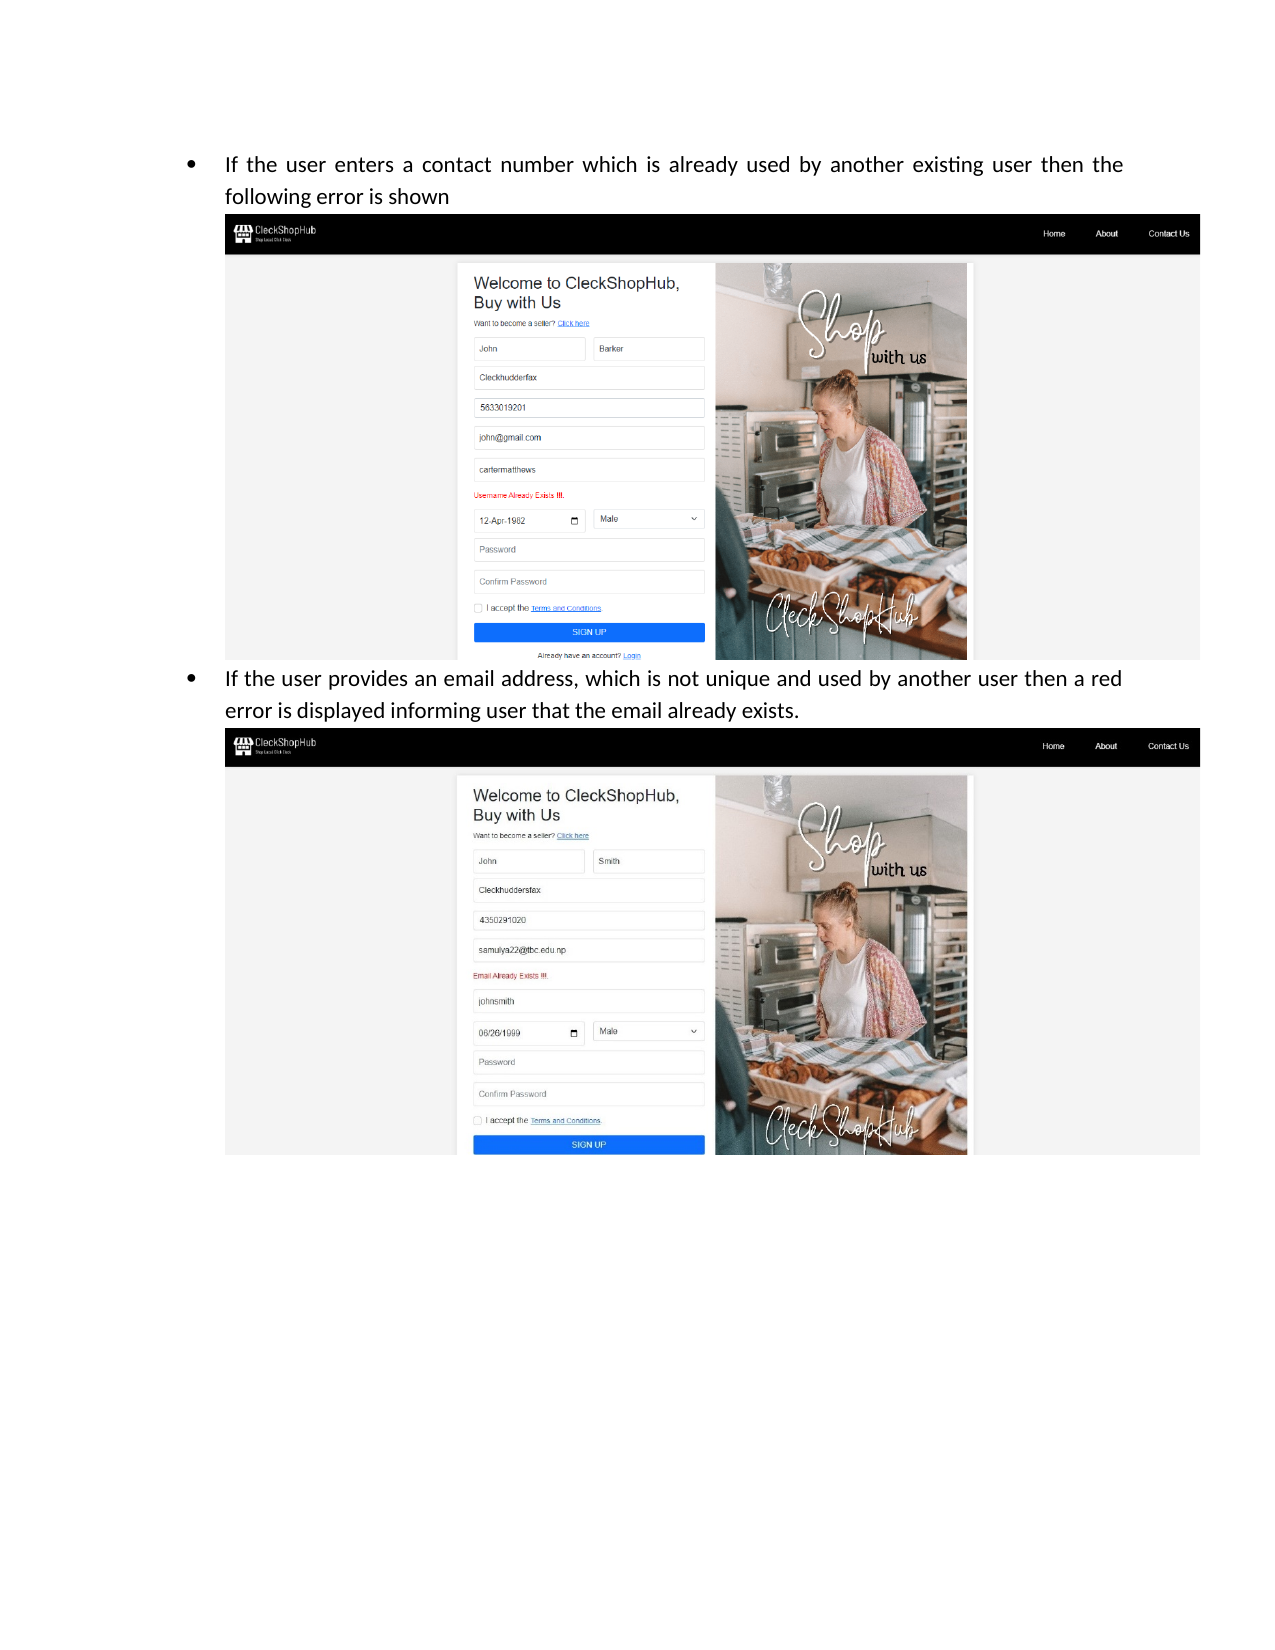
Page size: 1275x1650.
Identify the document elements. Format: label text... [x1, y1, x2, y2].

list If the user enters a contact number which is already used by another existing user then the following error is shown [187, 150, 1125, 210]
list If the user provides an email address, which is not unique and used by another user then a red error is displayed informing user that the email already exists. [187, 664, 1125, 724]
picture [225, 214, 1200, 660]
picture [225, 728, 1200, 1155]
